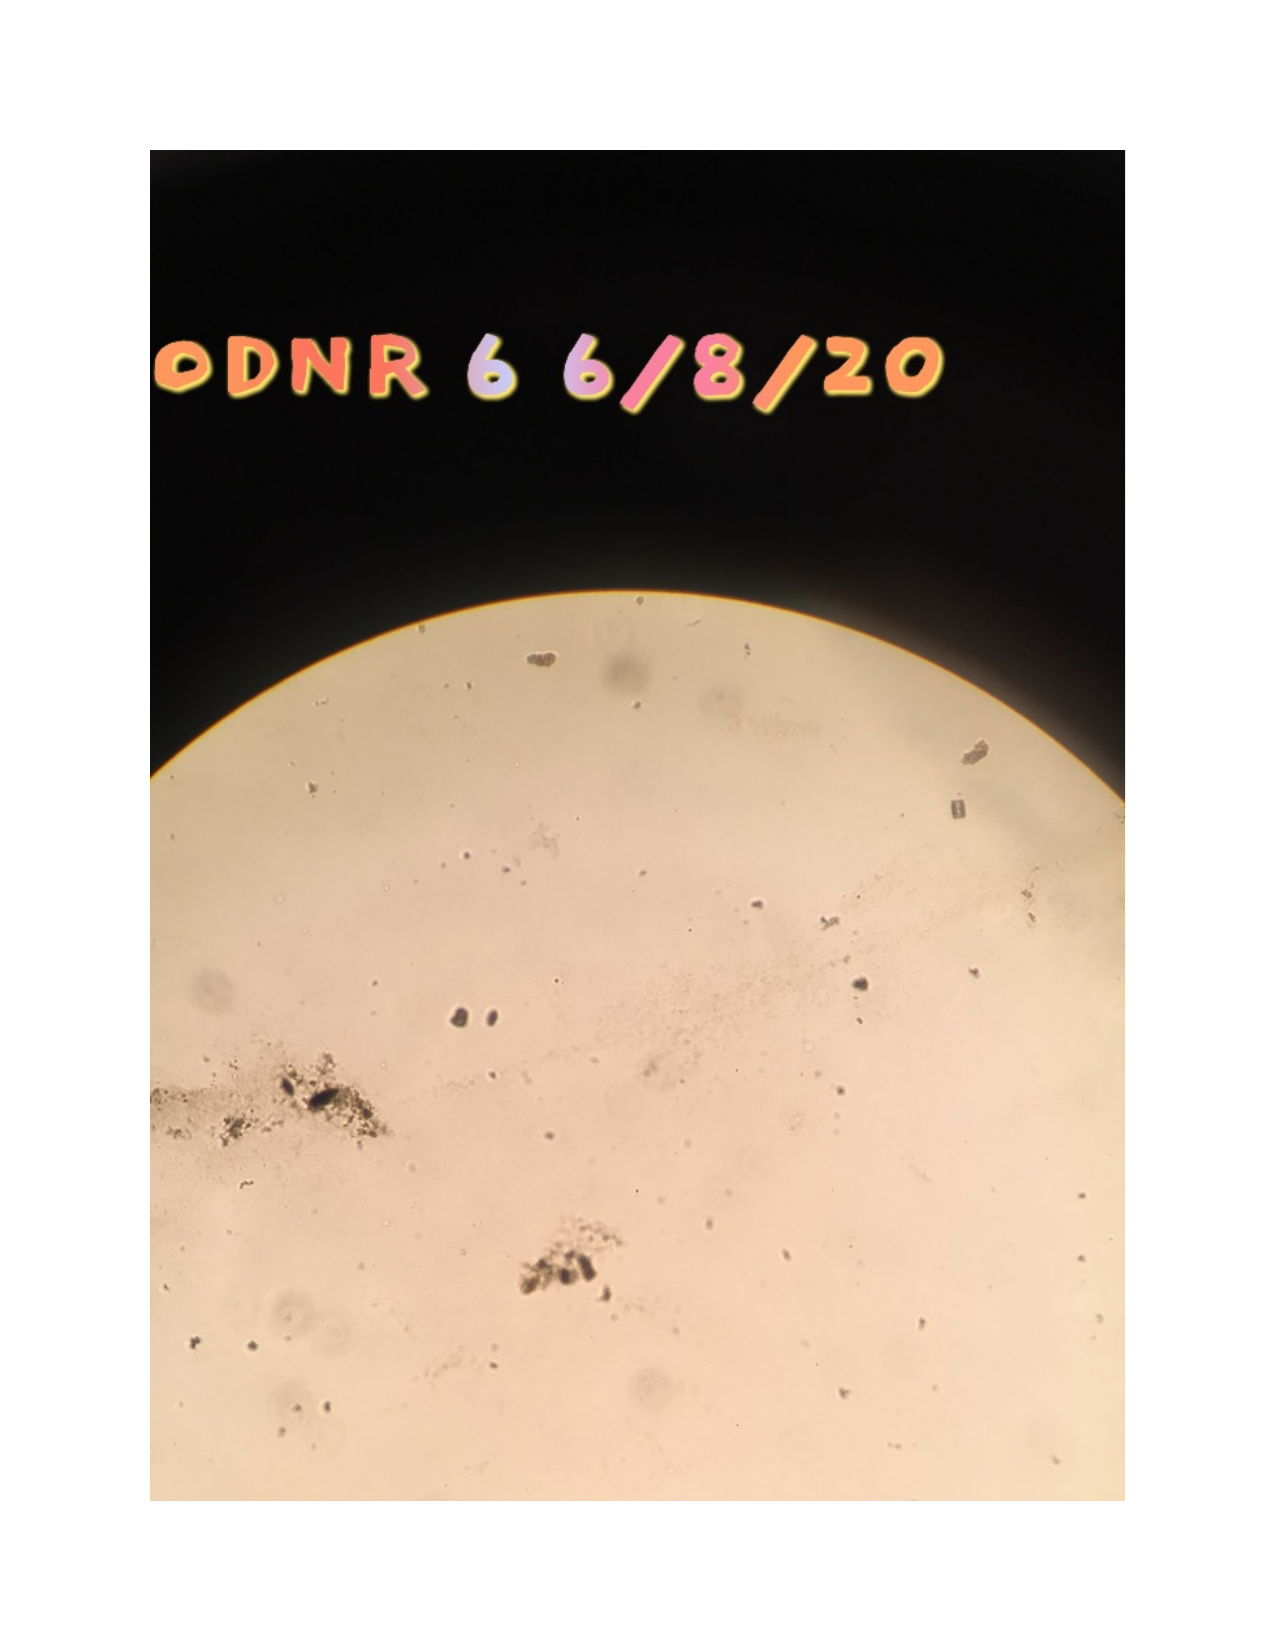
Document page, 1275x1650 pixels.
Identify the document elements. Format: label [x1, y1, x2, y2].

picture [150, 150, 1125, 1501]
